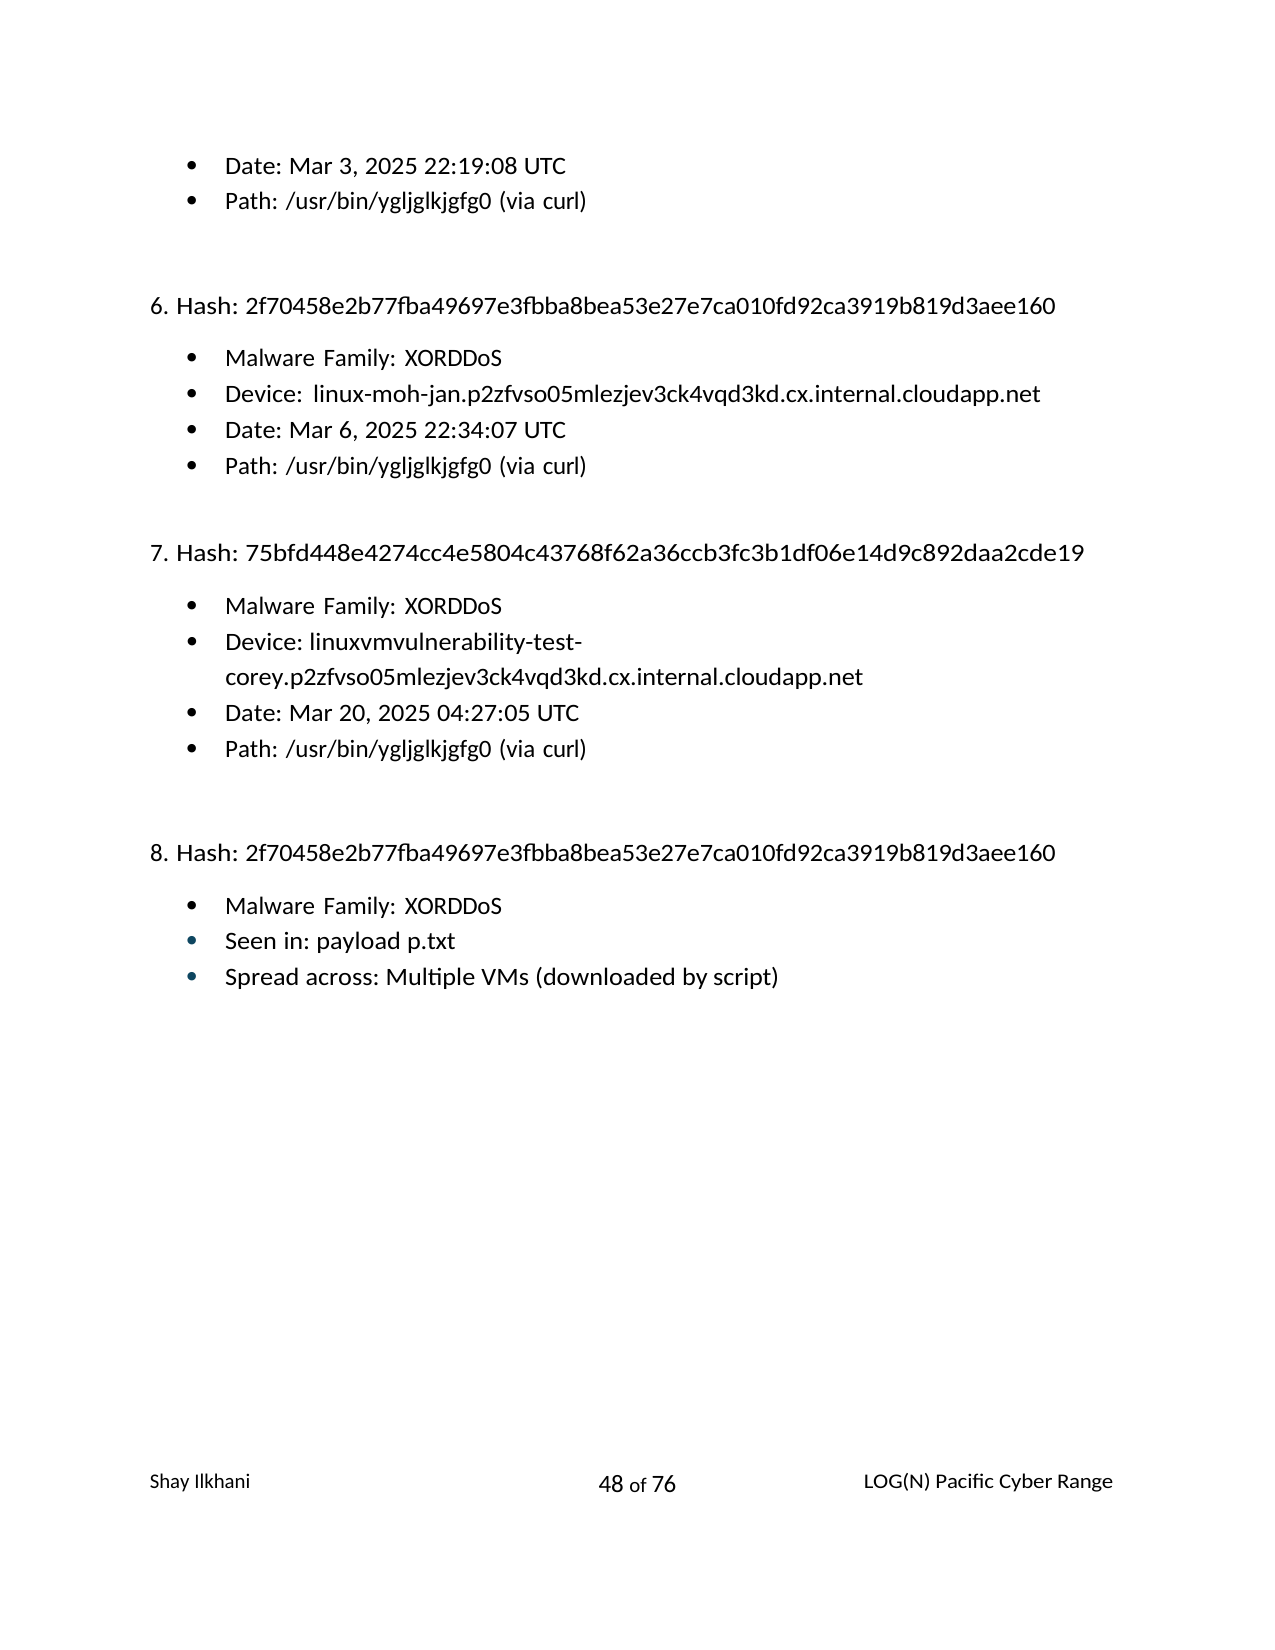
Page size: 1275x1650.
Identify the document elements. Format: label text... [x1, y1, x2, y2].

list Path: /usr/bin/ygljglkjgfg0 (via curl) [187, 186, 1137, 216]
list Hash: 2f70458e2b77fba49697e3fbba8bea53e27e7ca010fd92ca3919b819d3aee160 [150, 290, 1137, 321]
list Path: /usr/bin/ygljglkjgfg0 (via curl) [187, 450, 1137, 481]
list Date: Mar 20, 2025 04:27:05 UTC [187, 697, 1137, 728]
list Path: /usr/bin/ygljglkjgfg0 (via curl) [187, 733, 1137, 763]
list Malware Family: XORDDoS [187, 343, 1137, 373]
list Hash: 75bfd448e4274cc4e5804c43768f62a36ccb3fc3b1df06e14d9c892daa2cde19 [150, 538, 1137, 568]
list Device: linux-moh-jan.p2zfvso05mlezjev3ck4vqd3kd.cx.internal.cloudapp.net [187, 378, 1137, 409]
list Spread across: Multiple VMs (downloaded by script) [187, 961, 1137, 992]
list Device: linuxvmvulnerability-test- corey.p2zfvso05mlezjev3ck4vqd3kd.cx.internal.cloudapp.net [188, 626, 889, 692]
list Hash: 2f70458e2b77fba49697e3fbba8bea53e27e7ca010fd92ca3919b819d3aee160 [150, 837, 1137, 868]
list Malware Family: XORDDoS [187, 890, 1137, 920]
list Malware Family: XORDDoS [187, 590, 1137, 621]
list Date: Mar 6, 2025 22:34:07 UTC [187, 414, 1137, 444]
list Seen in: payload p.txt [187, 925, 1137, 956]
list Date: Mar 3, 2025 22:19:08 UTC [187, 150, 1137, 180]
